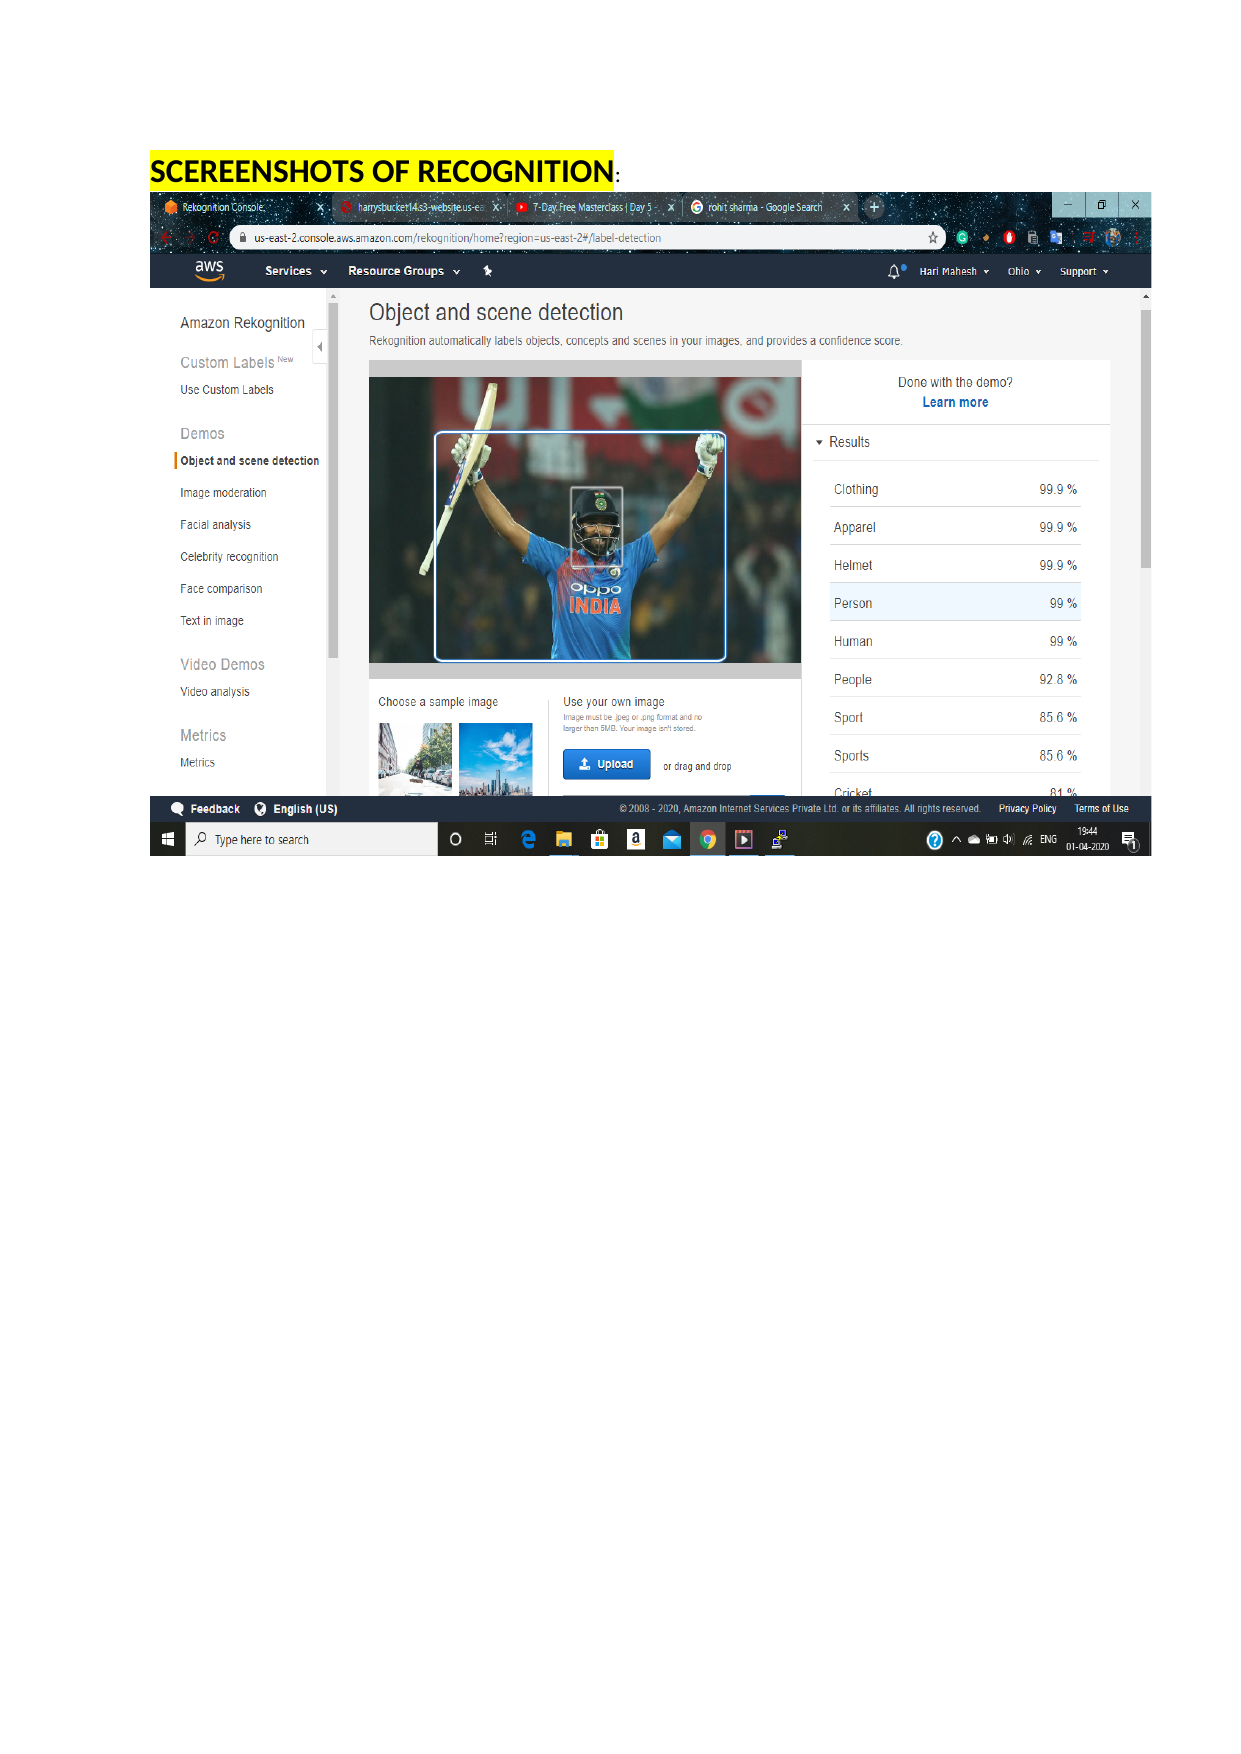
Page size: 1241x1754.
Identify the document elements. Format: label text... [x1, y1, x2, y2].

picture [150, 192, 1152, 856]
text SCEREENSHOTS OF RECOGNITION: [150, 150, 1090, 192]
